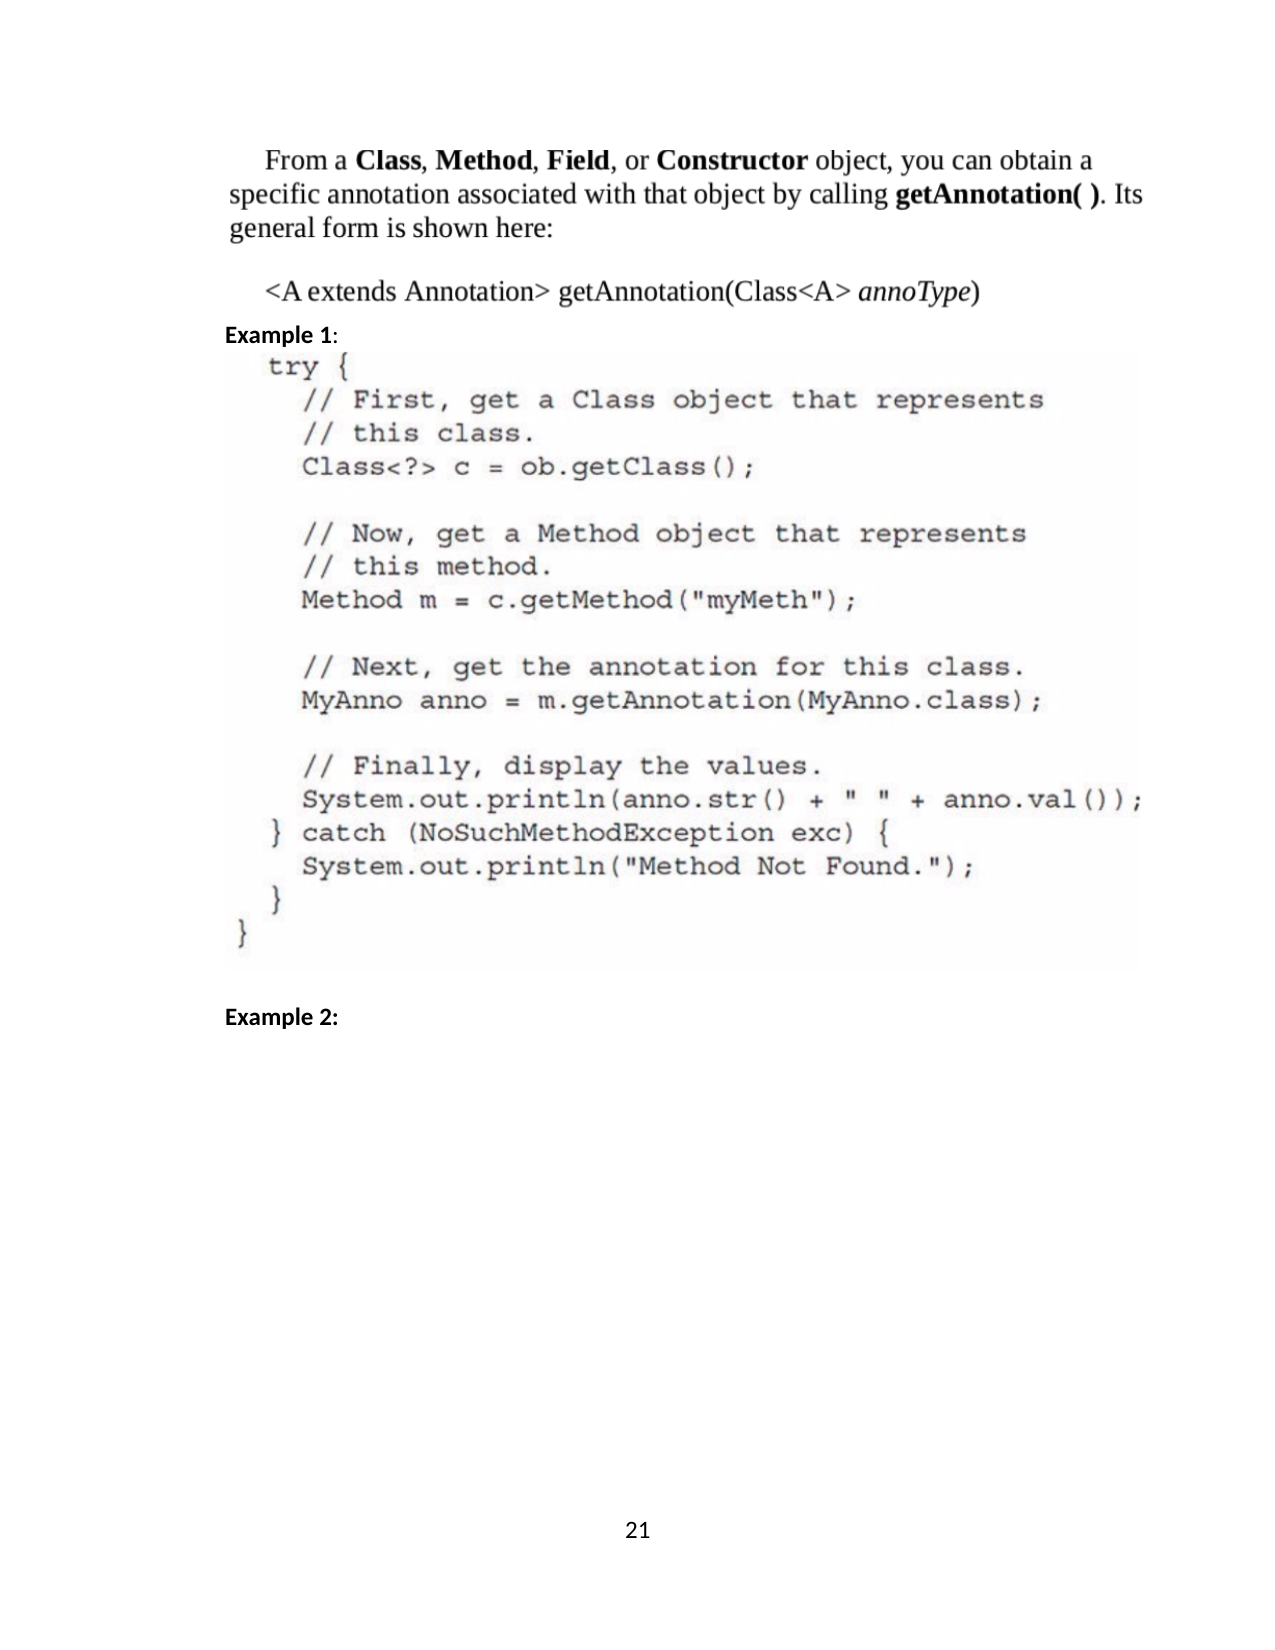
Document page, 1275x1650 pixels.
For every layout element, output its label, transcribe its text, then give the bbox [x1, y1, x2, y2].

picture [225, 349, 1200, 971]
text Example 2: [225, 1002, 1125, 1032]
picture [225, 150, 1165, 319]
text Example 1: [225, 319, 1125, 349]
